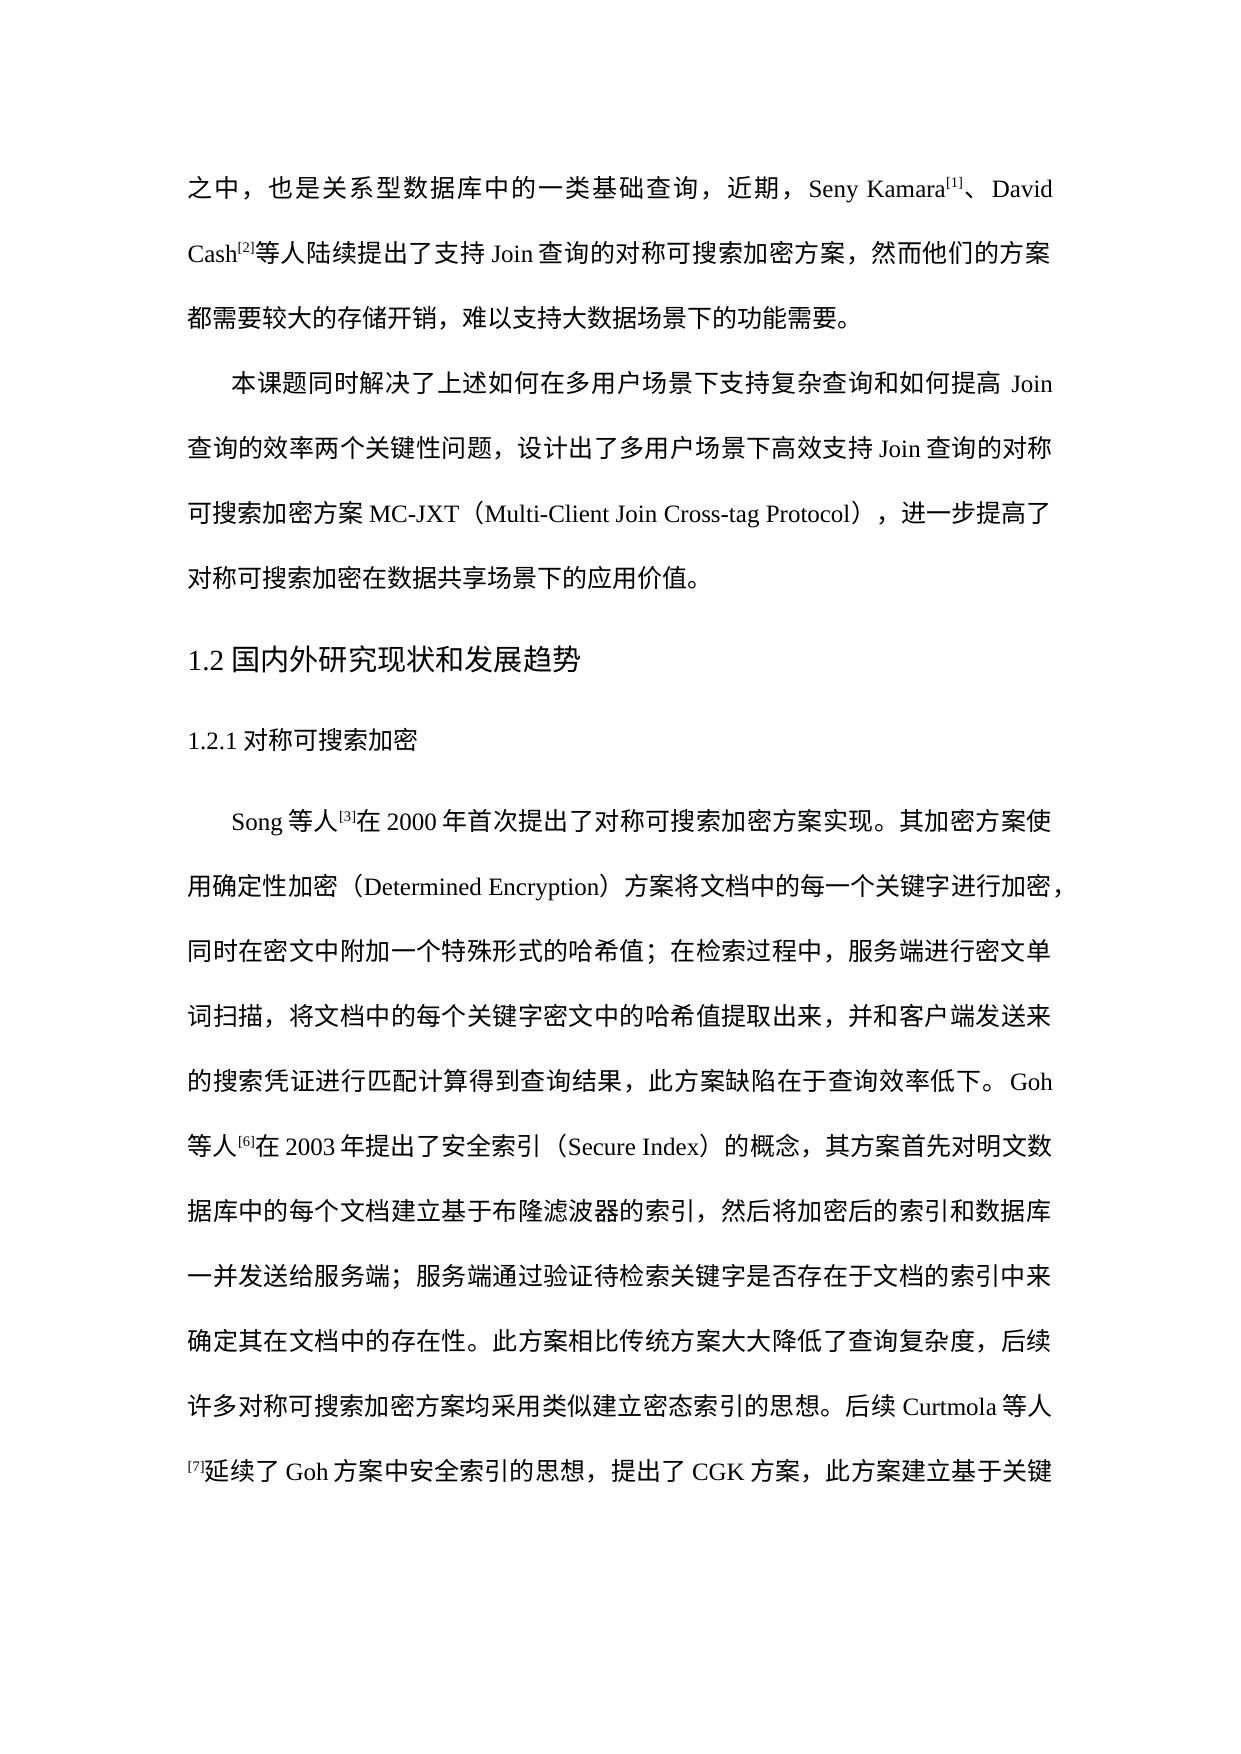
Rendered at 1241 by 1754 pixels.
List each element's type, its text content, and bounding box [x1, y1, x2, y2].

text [187, 787, 1053, 1502]
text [187, 154, 1053, 349]
text 本课题同时解决了上述如何在多用户场景下支持复杂查询和如何提高Join查询的效率两个关键性问题，设计出了多用户场景下高效支持Join查询的对称可搜索加密方案MC-JXT（Multi-Client Join Cross-tag Protocol），进一步提高了对称可搜索加密在数据共享场景下的应用价值。 [187, 349, 1053, 609]
subtitle 国内外研究现状和发展趋势 [187, 625, 1053, 690]
subtitle 对称可搜索加密 [187, 706, 1053, 771]
